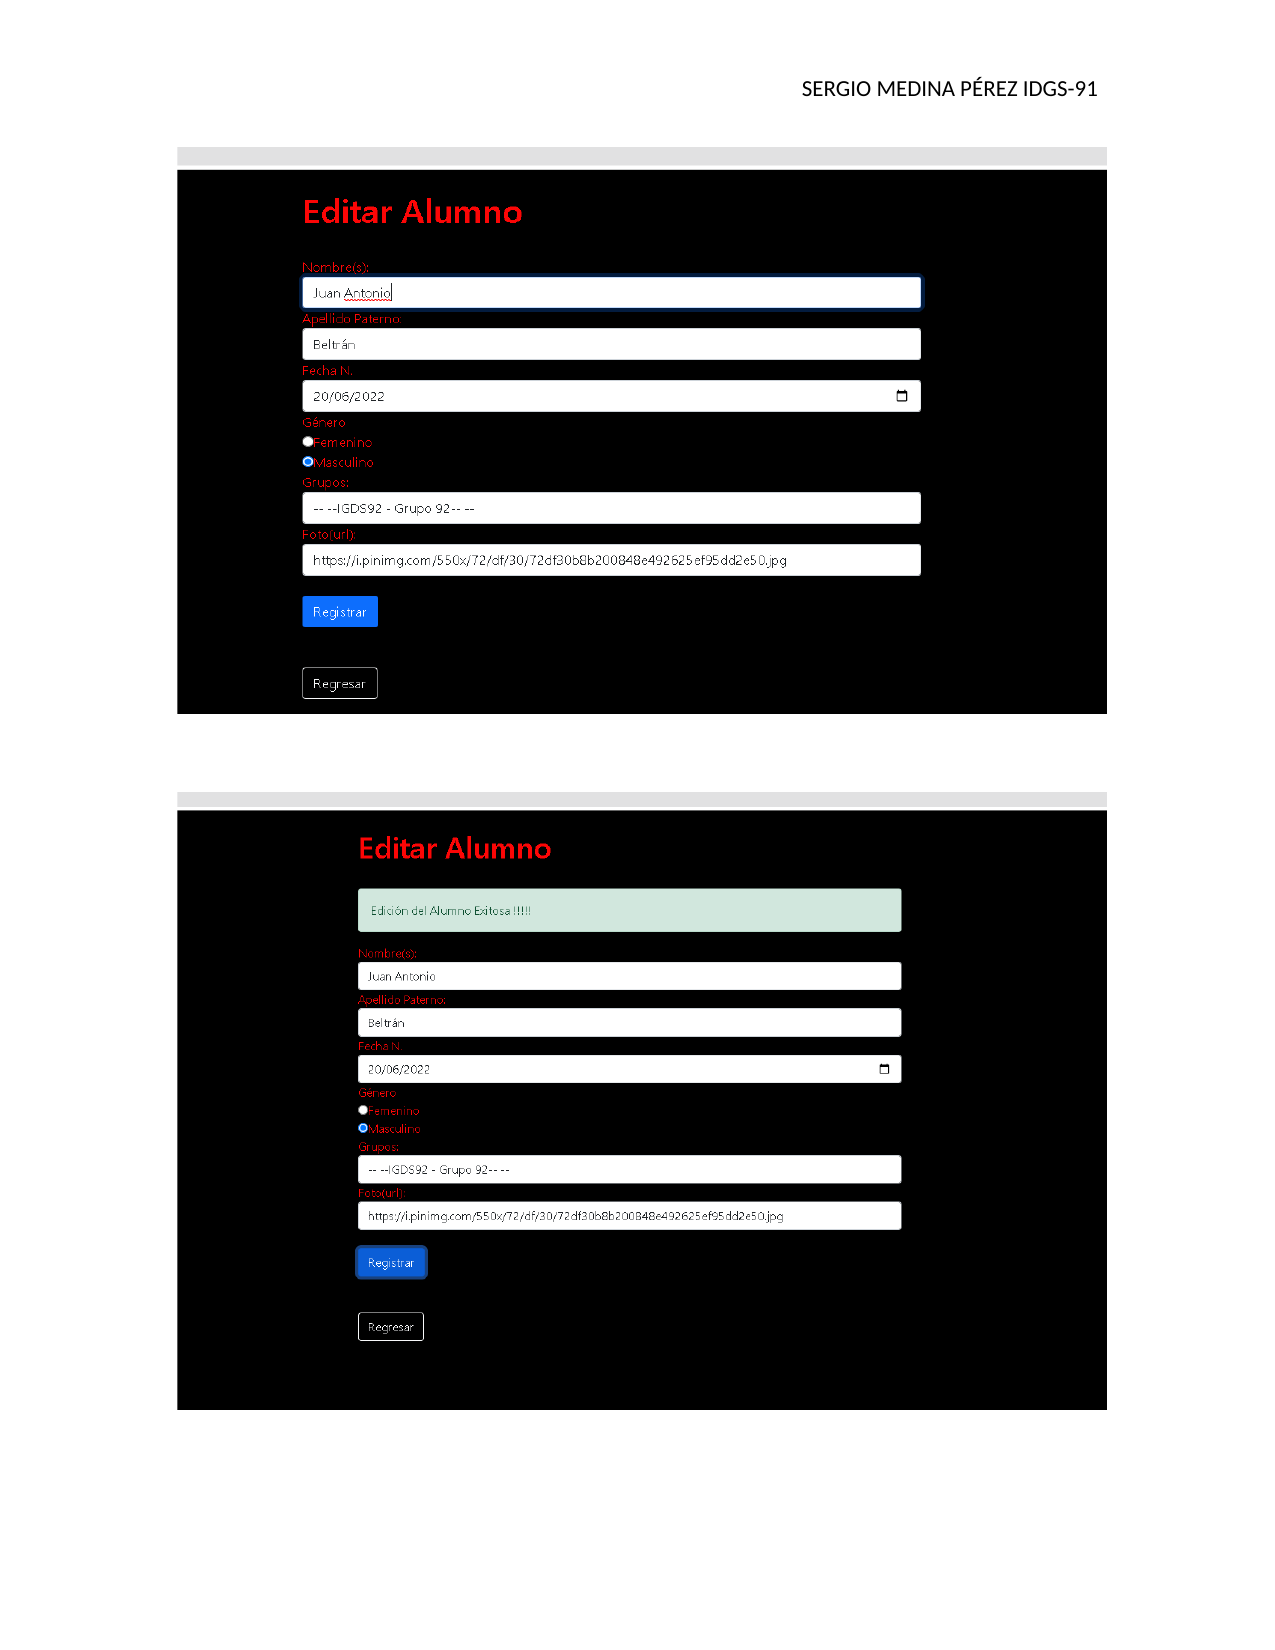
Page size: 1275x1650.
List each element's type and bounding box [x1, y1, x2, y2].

picture [177, 792, 1107, 1410]
picture [177, 147, 1107, 714]
